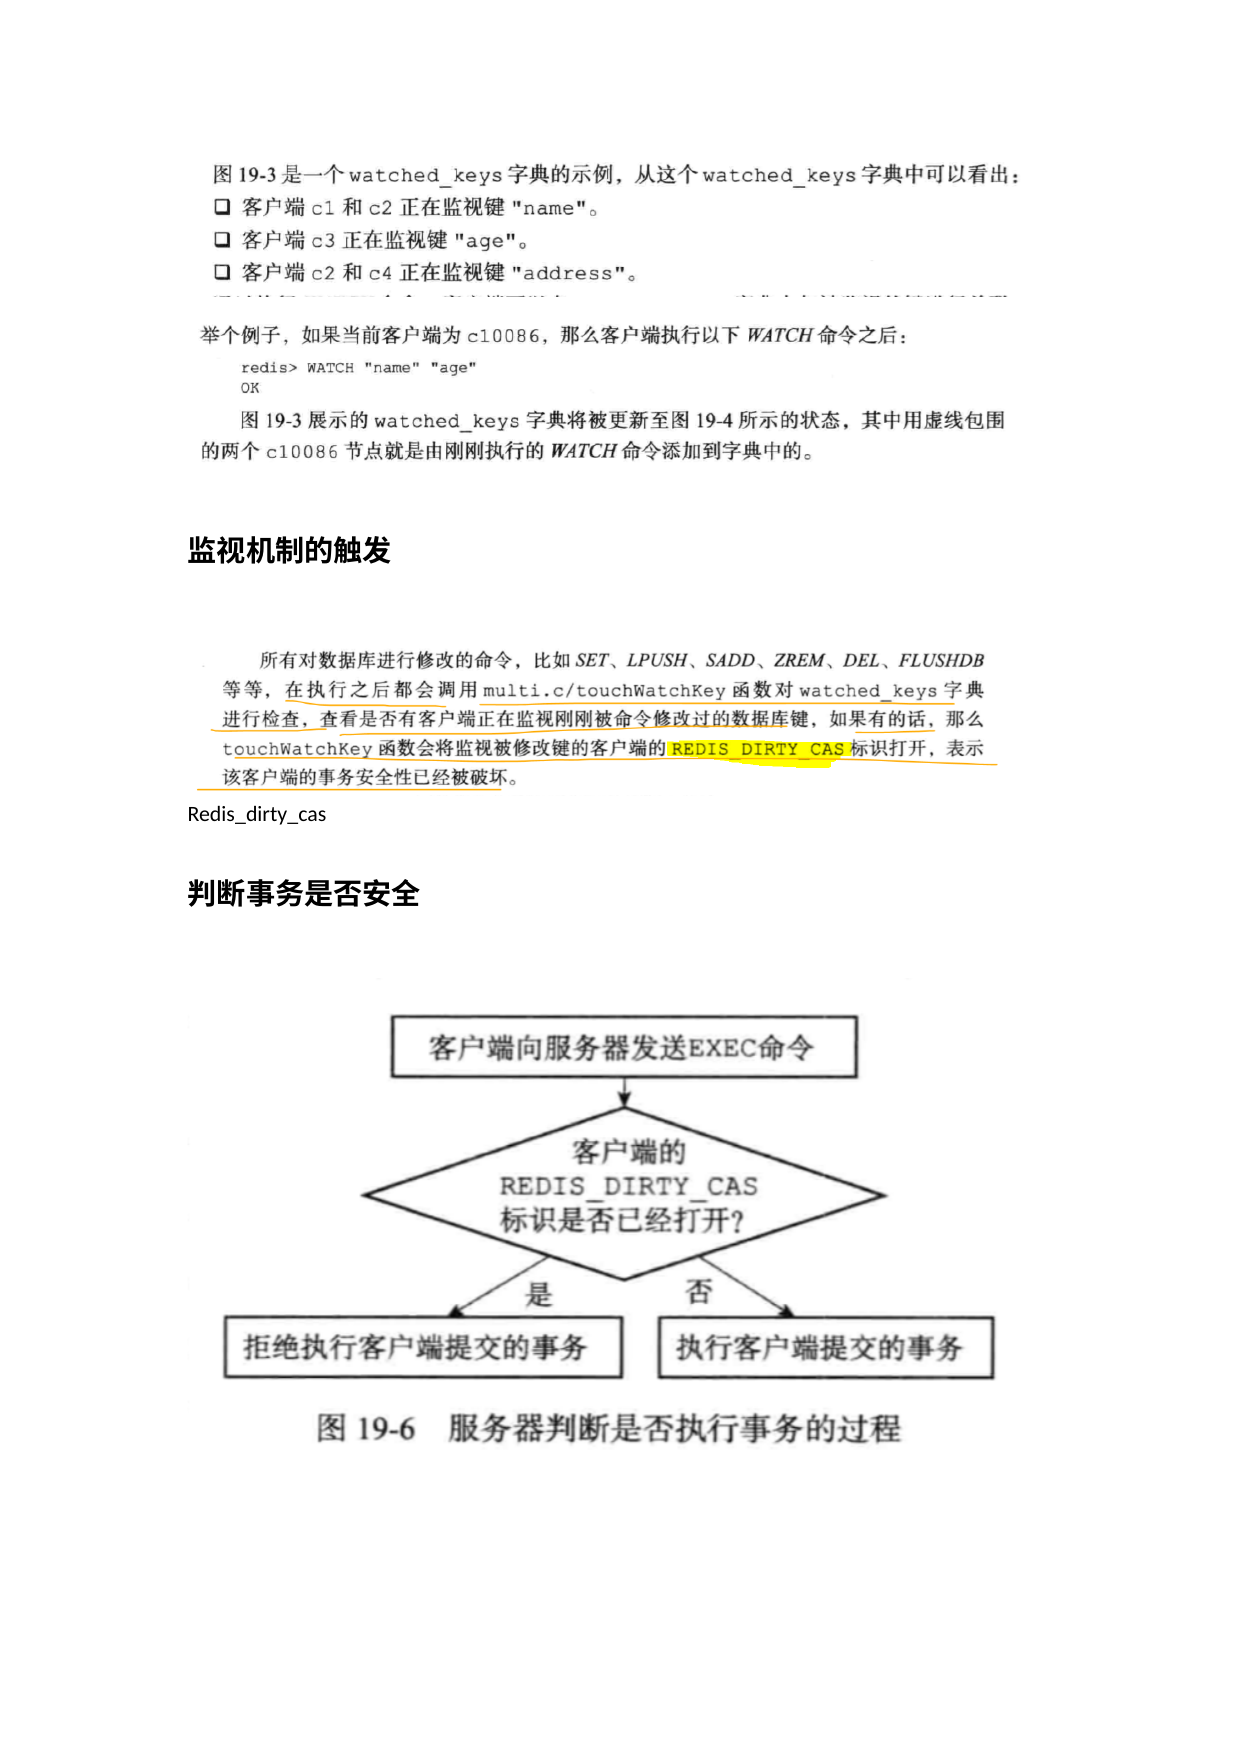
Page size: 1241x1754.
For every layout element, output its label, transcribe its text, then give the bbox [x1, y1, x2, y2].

text Redis_dirty_cas [187, 797, 1053, 830]
picture [187, 324, 1053, 475]
picture [187, 162, 1053, 297]
picture [187, 978, 1049, 1481]
subtitle 监视机制的触发 [187, 516, 1053, 581]
subtitle 判断事务是否安全 [187, 859, 1053, 924]
picture [187, 635, 1053, 796]
